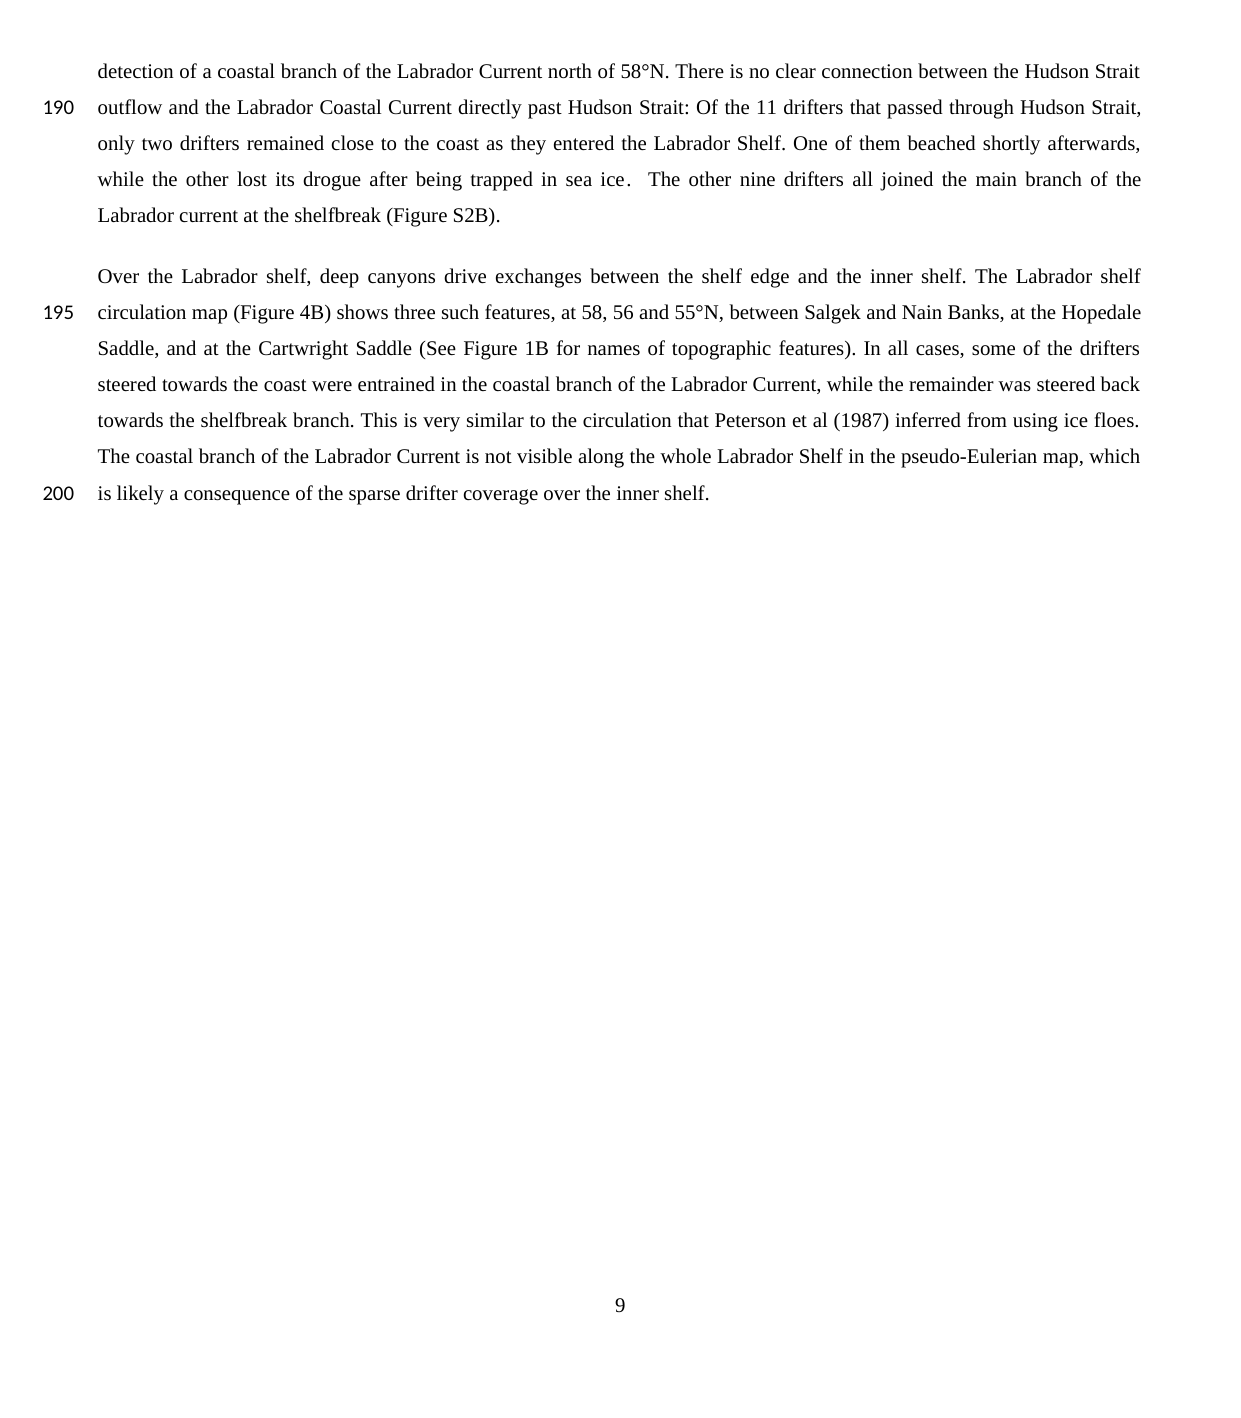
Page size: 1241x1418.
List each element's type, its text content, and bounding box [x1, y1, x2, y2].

text Over the Labrador shelf, deep canyons drive exchanges between the shelf edge and the inner shelf. The Labrador shelf circulation map (Figure 4B) shows three such features, at 58, 56 and 55°N, between Salgek and Nain Banks, at the Hopedale Saddle, and at the Cartwright Saddle (See Figure 1B for names of topographic features). In all cases, some of the drifters steered towards the coast were entrained in the coastal branch of the Labrador Current, while the remainder was steered back towards the shelfbreak branch. This is very similar to the circulation that Peterson et al (1987) inferred from using ice floes. The coastal branch of the Labrador Current is not visible along the whole Labrador Shelf in the pseudo-Eulerian map, which is likely a consequence of the sparse drifter coverage over the inner shelf. [97, 264, 1143, 504]
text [97, 59, 1143, 227]
